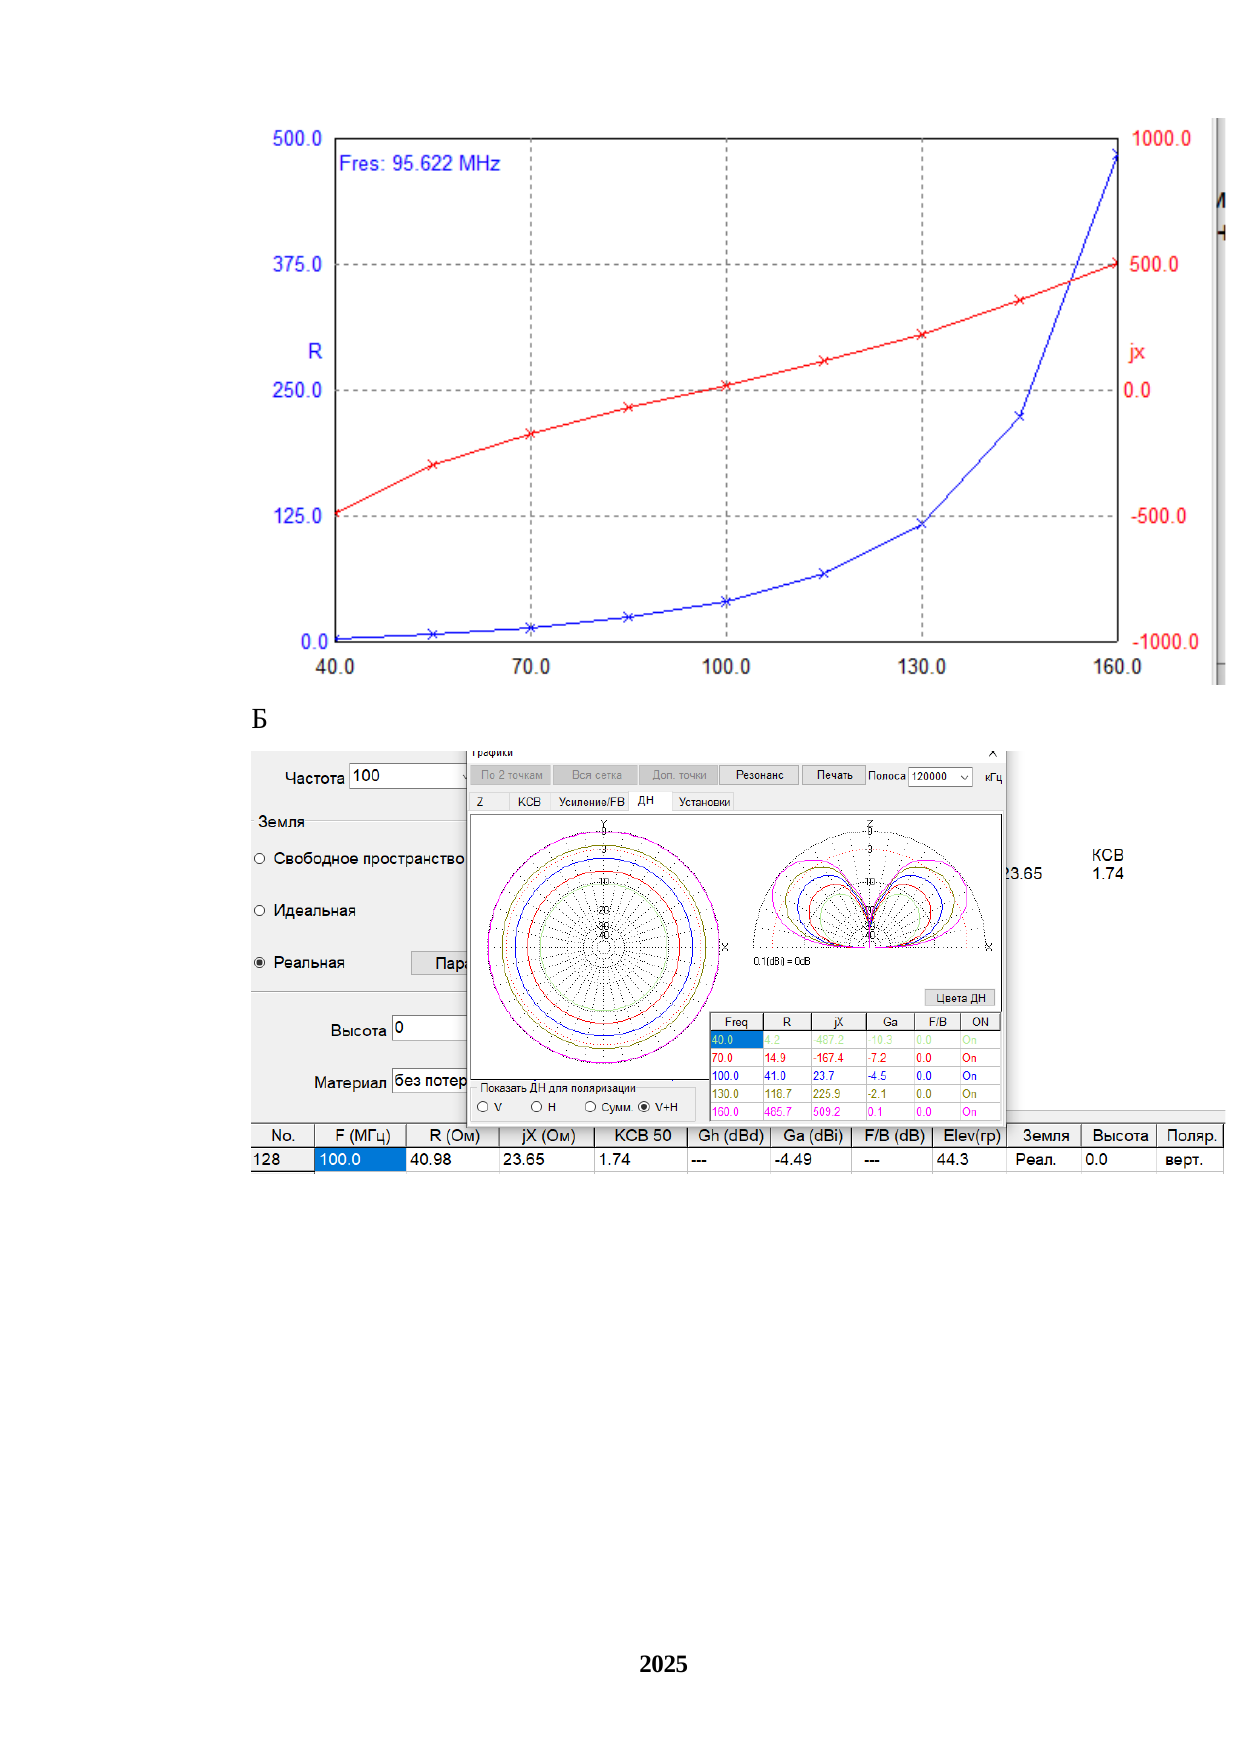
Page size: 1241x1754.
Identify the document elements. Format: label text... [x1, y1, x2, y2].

picture [251, 118, 1226, 685]
picture [251, 751, 1226, 1174]
text Б [177, 701, 1152, 735]
